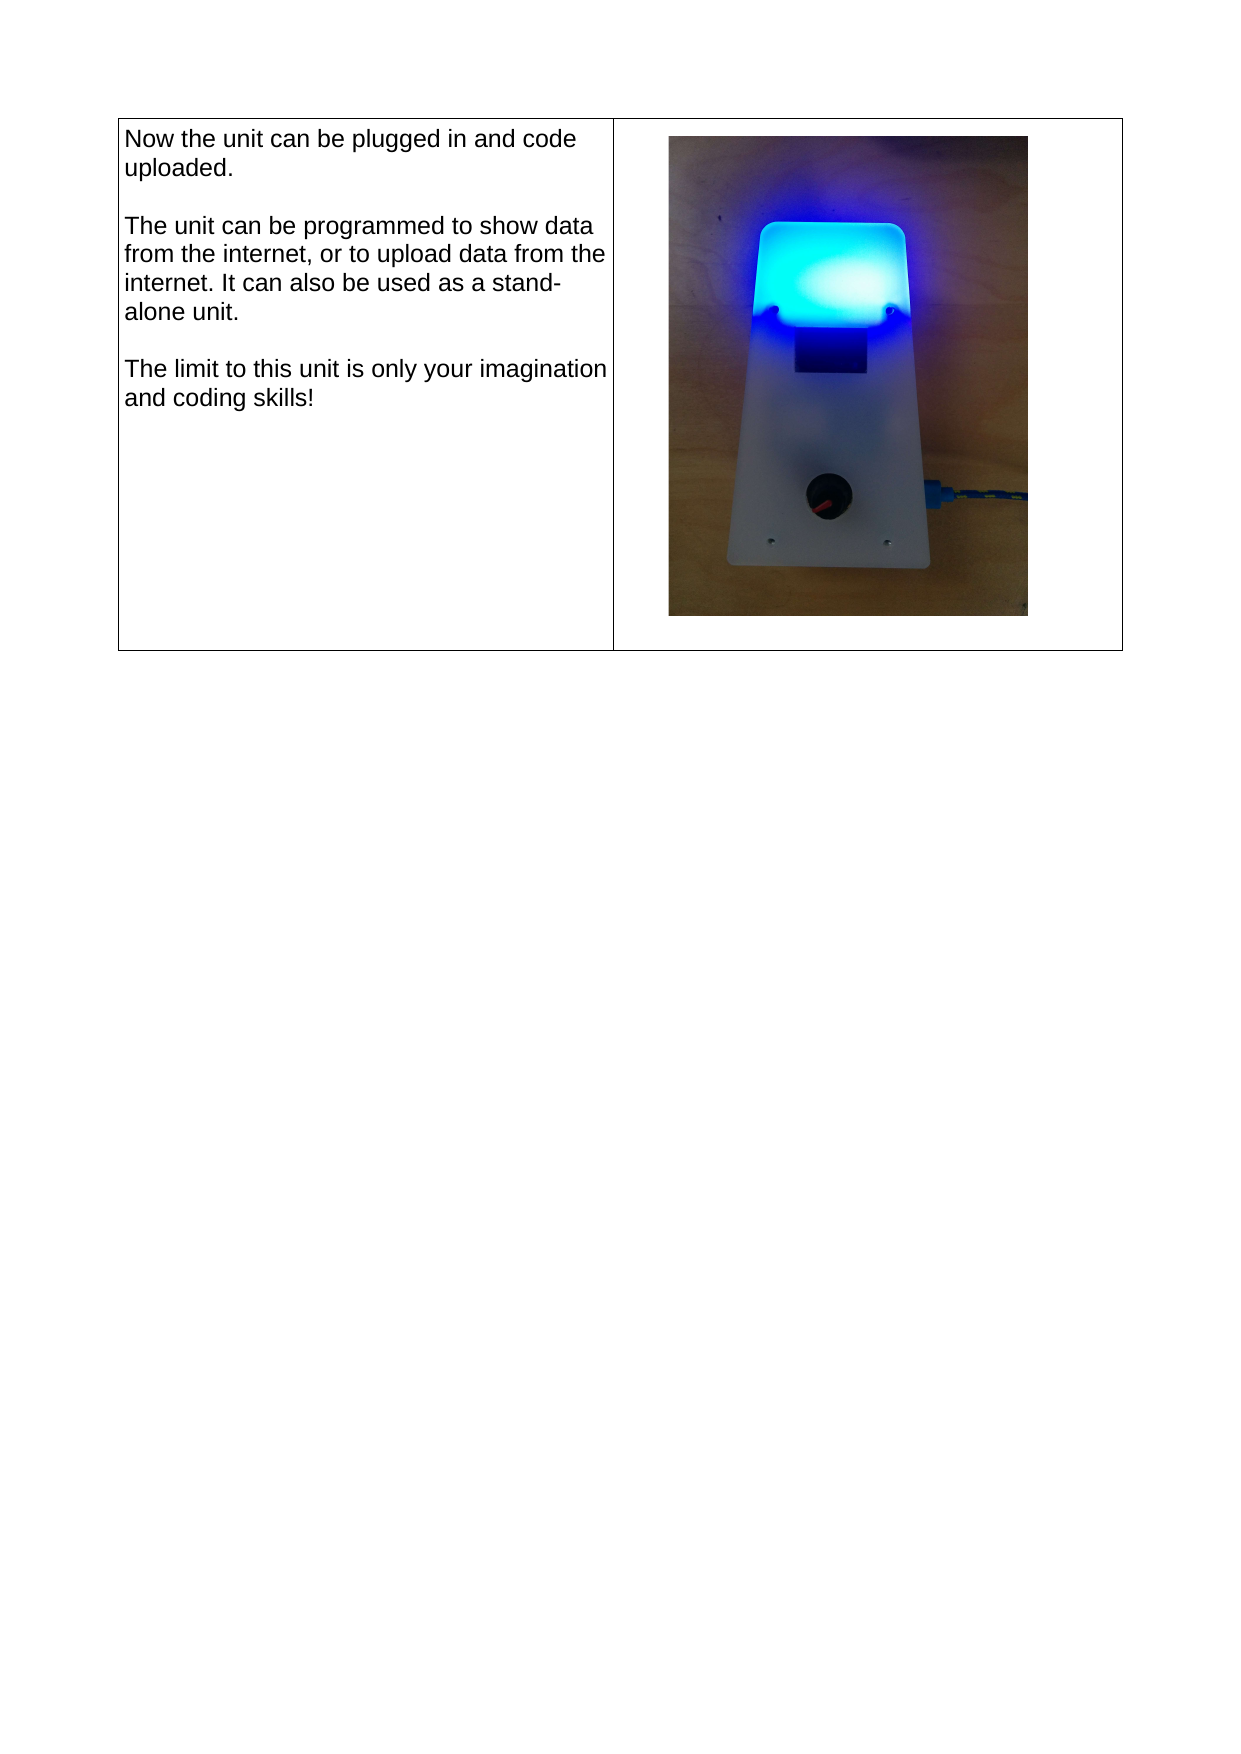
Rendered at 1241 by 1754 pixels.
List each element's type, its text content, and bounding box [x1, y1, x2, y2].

table_cell [614, 119, 1122, 650]
table_cell Now the unit can be plugged in and code uploaded. The unit can be programmed to show data from the internet, or to upload data from the internet. It can also be used as a stand-alone unit. The limit to this unit is only your imagination and coding skills! [119, 119, 613, 650]
picture [668, 136, 1028, 616]
